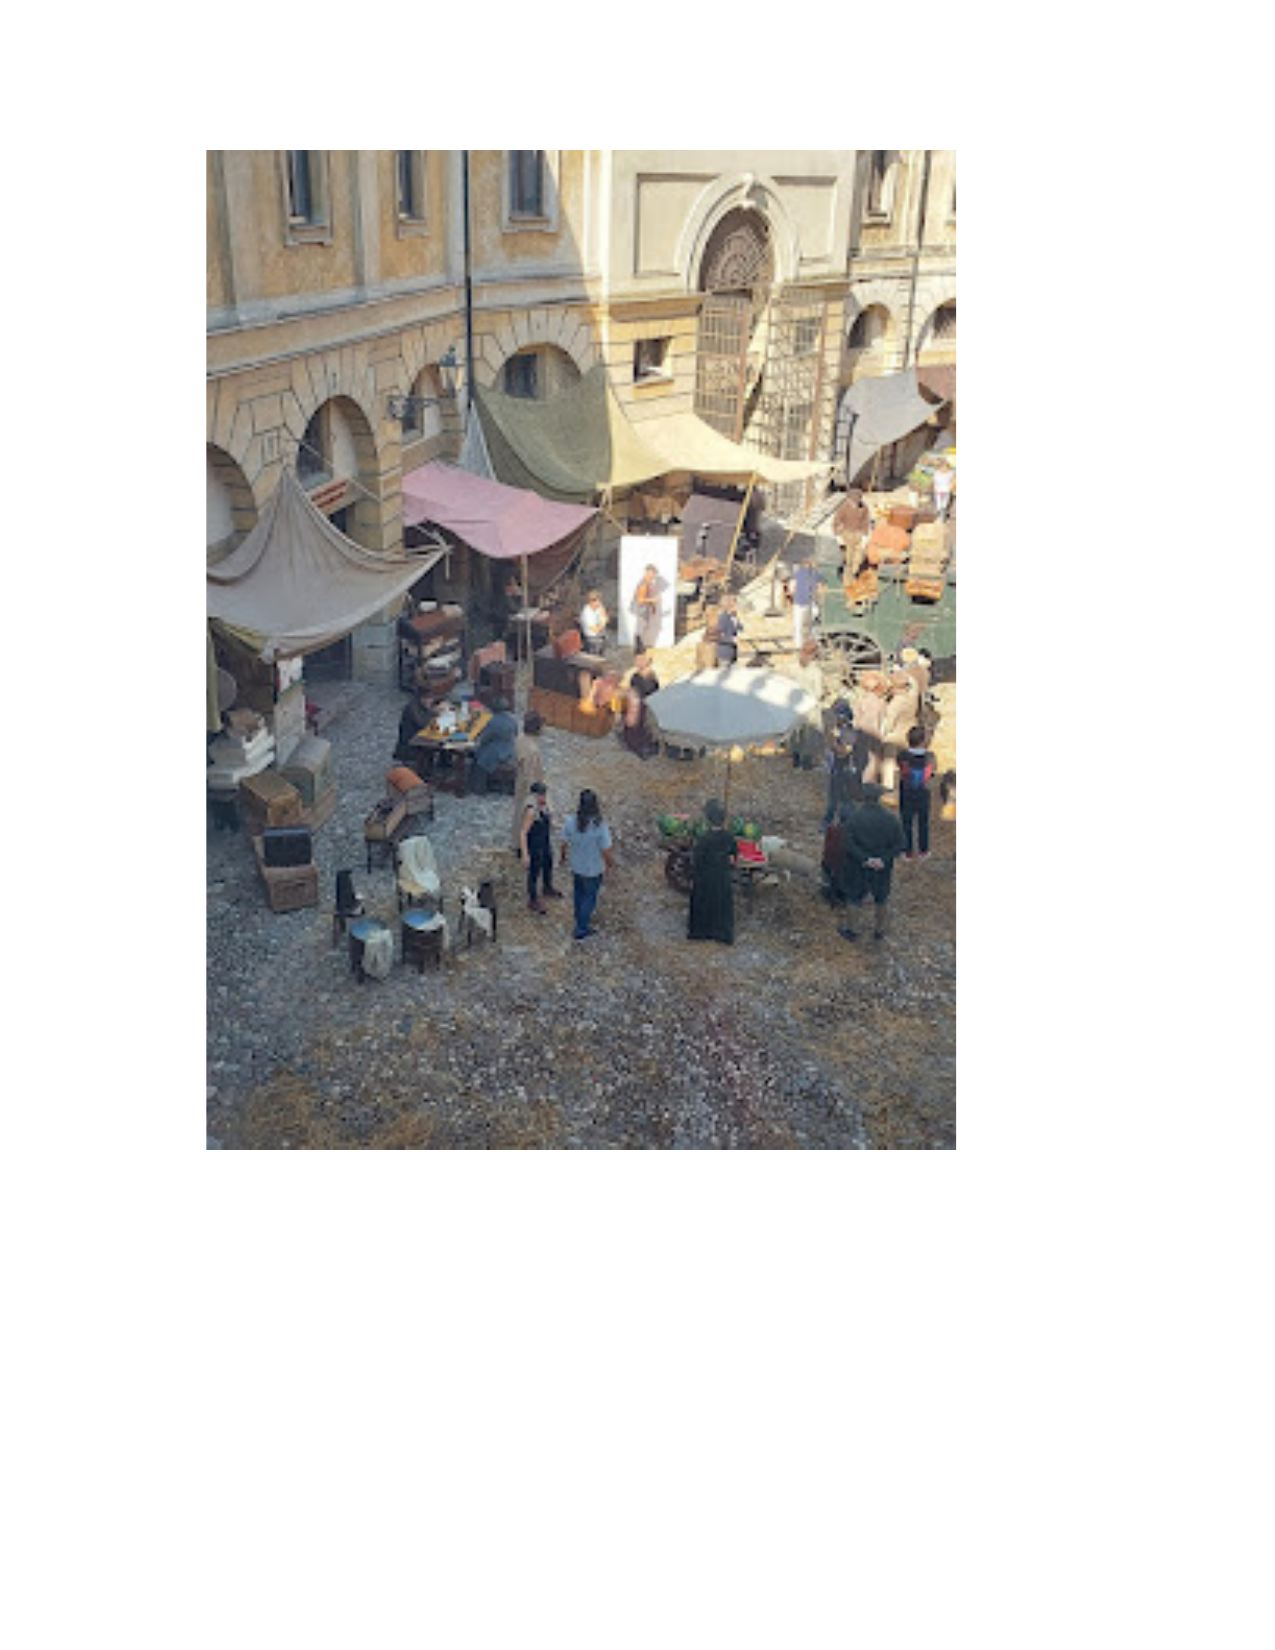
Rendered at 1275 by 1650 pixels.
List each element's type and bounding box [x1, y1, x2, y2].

picture [206, 150, 957, 1150]
